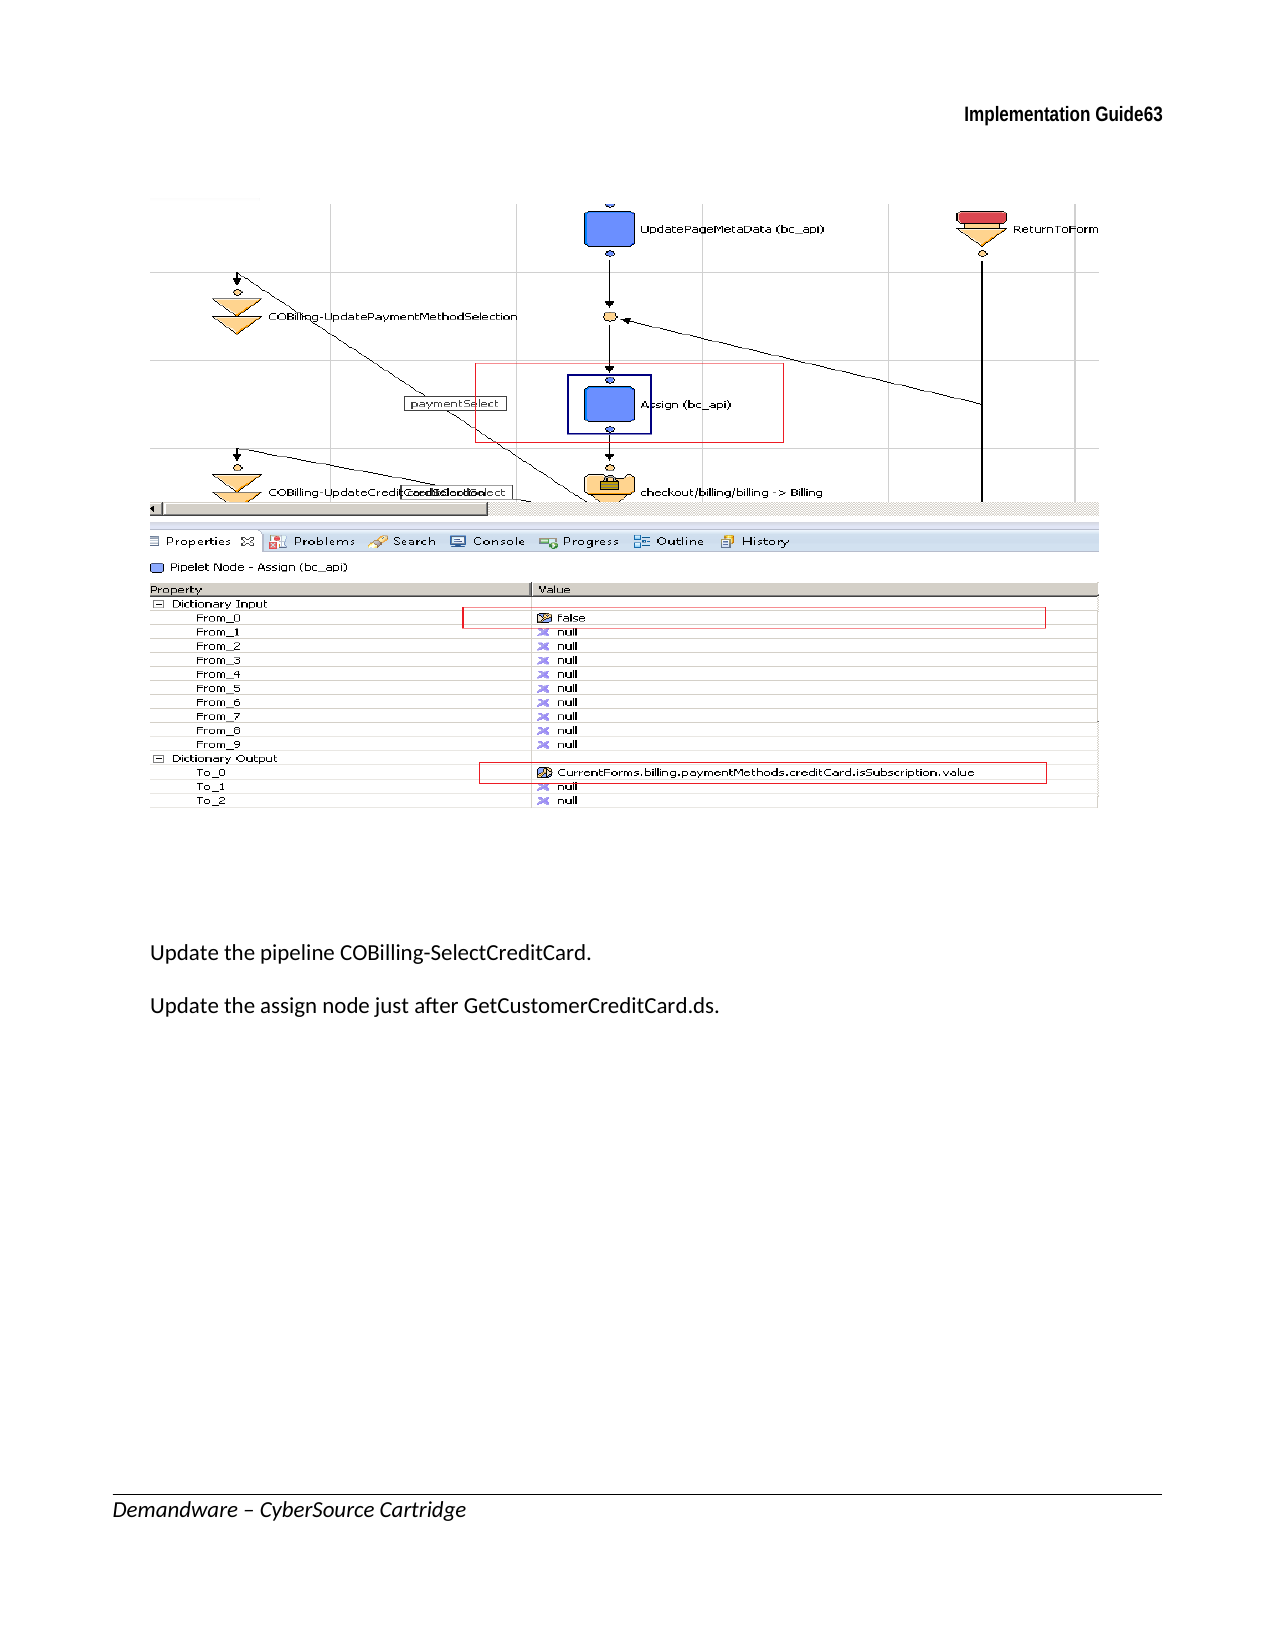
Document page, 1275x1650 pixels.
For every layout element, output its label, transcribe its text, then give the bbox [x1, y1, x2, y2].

text Update the pipeline COBilling-SelectCreditCard. [150, 938, 1162, 966]
picture [150, 198, 1101, 808]
text Update the assign node just after GetCustomerCreditCard.ds. [150, 991, 1162, 1019]
